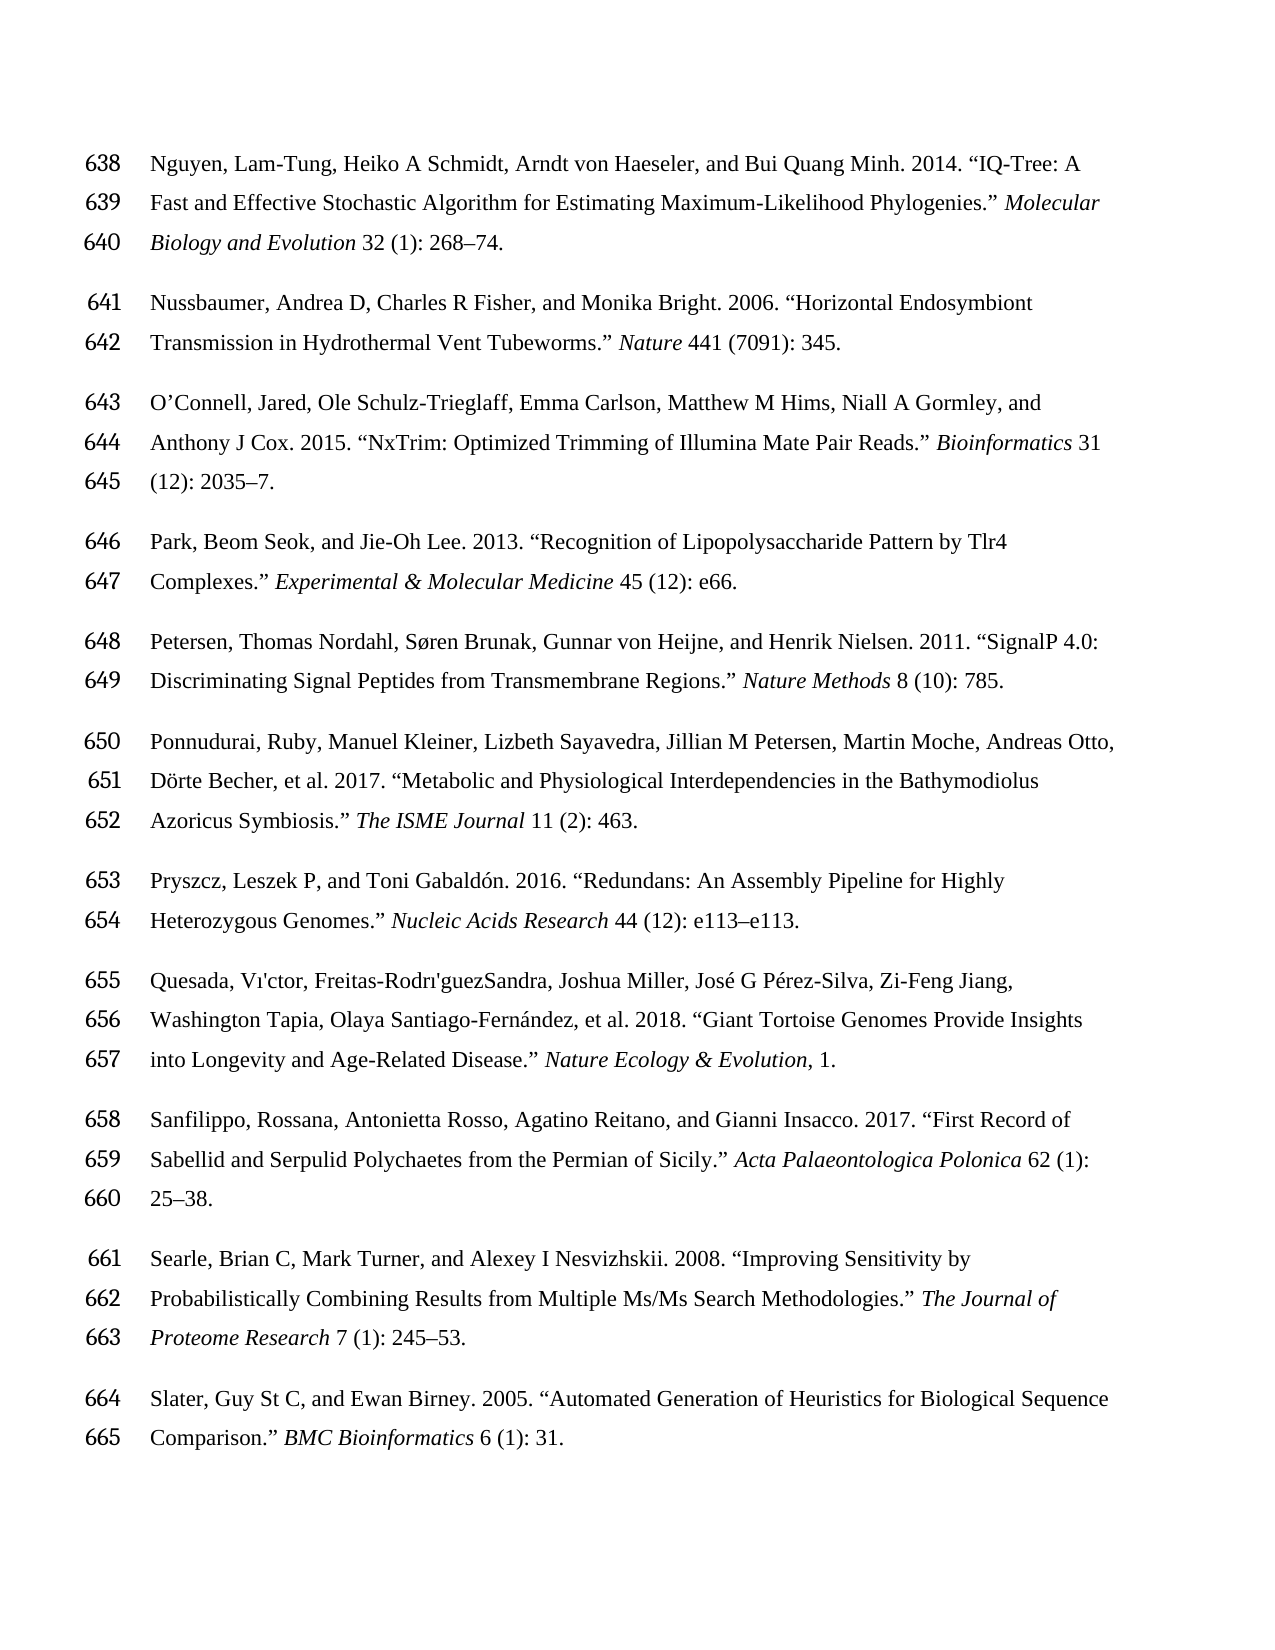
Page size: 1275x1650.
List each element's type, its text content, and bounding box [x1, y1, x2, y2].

text Ponnudurai, Ruby, Manuel Kleiner, Lizbeth Sayavedra, Jillian M Petersen, Martin Moche, Andreas Otto, Dörte Becher, et al. 2017. “Metabolic and Physiological Interdependencies in the Bathymodiolus Azoricus Symbiosis.” The ISME Journal 11 (2): 463. [150, 728, 1125, 833]
text Searle, Brian C, Mark Turner, and Alexey I Nesvizhskii. 2008. “Improving Sensitivity by Probabilistically Combining Results from Multiple Ms/Ms Search Methodologies.” The Journal of Proteome Research 7 (1): 245–53. [150, 1246, 1125, 1351]
text Nussbaumer, Andrea D, Charles R Fisher, and Monika Bright. 2006. “Horizontal Endosymbiont Transmission in Hydrothermal Vent Tubeworms.” Nature 441 (7091): 345. [150, 289, 1125, 355]
text Petersen, Thomas Nordahl, Søren Brunak, Gunnar von Heijne, and Henrik Nielsen. 2011. “SignalP 4.0: Discriminating Signal Peptides from Transmembrane Regions.” Nature Methods 8 (10): 785. [150, 628, 1125, 694]
text Pryszcz, Leszek P, and Toni Gabaldón. 2016. “Redundans: An Assembly Pipeline for Highly Heterozygous Genomes.” Nucleic Acids Research 44 (12): e113–e113. [150, 867, 1125, 933]
text Quesada, Vı'ctor, Freitas-Rodrı'guezSandra, Joshua Miller, José G Pérez-Silva, Zi-Feng Jiang, Washington Tapia, Olaya Santiago-Fernández, et al. 2018. “Giant Tortoise Genomes Provide Insights into Longevity and Age-Related Disease.” Nature Ecology & Evolution, 1. [150, 967, 1125, 1072]
text Nguyen, Lam-Tung, Heiko A Schmidt, Arndt von Haeseler, and Bui Quang Minh. 2014. “IQ-Tree: A Fast and Effective Stochastic Algorithm for Estimating Maximum-Likelihood Phylogenies.” Molecular Biology and Evolution 32 (1): 268–74. [150, 150, 1125, 255]
text O’Connell, Jared, Ole Schulz-Trieglaff, Emma Carlson, Matthew M Hims, Niall A Gormley, and Anthony J Cox. 2015. “NxTrim: Optimized Trimming of Illumina Mate Pair Reads.” Bioinformatics 31 (12): 2035–7. [150, 389, 1125, 494]
text Slater, Guy St C, and Ewan Birney. 2005. “Automated Generation of Heuristics for Biological Sequence Comparison.” BMC Bioinformatics 6 (1): 31. [150, 1385, 1125, 1451]
text Sanfilippo, Rossana, Antonietta Rosso, Agatino Reitano, and Gianni Insacco. 2017. “First Record of Sabellid and Serpulid Polychaetes from the Permian of Sicily.” Acta Palaeontologica Polonica 62 (1): 25–38. [150, 1106, 1125, 1212]
text Park, Beom Seok, and Jie-Oh Lee. 2013. “Recognition of Lipopolysaccharide Pattern by Tlr4 Complexes.” Experimental & Molecular Medicine 45 (12): e66. [150, 528, 1125, 594]
